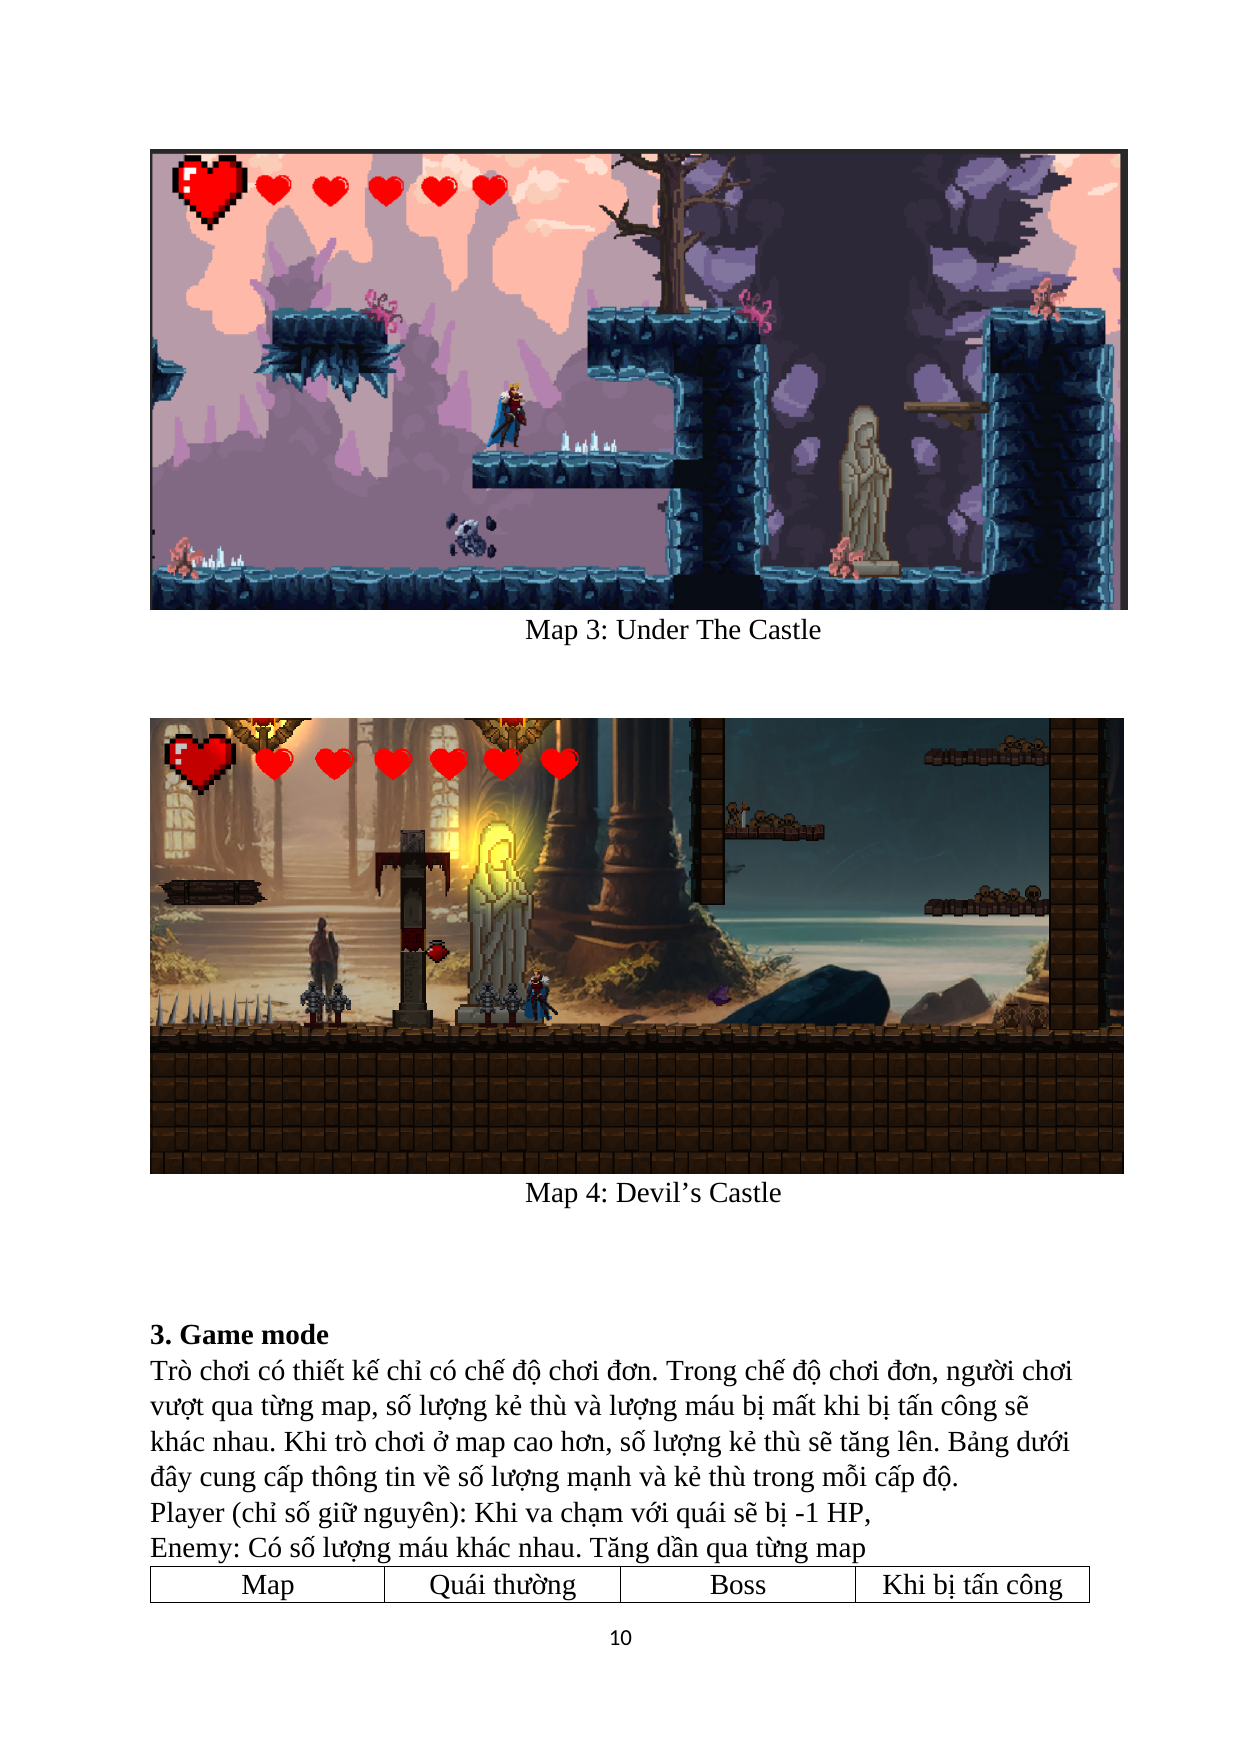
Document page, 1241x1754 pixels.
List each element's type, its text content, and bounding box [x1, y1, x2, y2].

text Enemy: Có số lượng máu khác nhau. Tăng dần qua từng map [150, 1531, 1090, 1564]
text Map 4: Devil’s Castle [150, 1175, 1090, 1209]
text Trò chơi có thiết kế chỉ có chế độ chơi đơn. Trong chế độ chơi đơn, người chơi vượt qua từng map, số lượng kẻ thù và lượng máu bị mất khi bị tấn công sẽ khác nhau. Khi trò chơi ở map cao hơn, số lượng kẻ thù sẽ tăng lên. Bảng dưới đây cung cấp thông tin về số lượng mạnh và kẻ thù trong mỗi cấp độ. [150, 1353, 1090, 1493]
picture [150, 149, 1128, 610]
table_header Quái thường [385, 1567, 620, 1602]
table_header Map [151, 1567, 384, 1602]
text Player (chỉ số giữ nguyên): Khi va chạm với quái sẽ bị -1 HP, [150, 1495, 1090, 1529]
picture [150, 718, 1124, 1174]
text Map 3: Under The Castle [150, 612, 1090, 645]
table_header Boss [621, 1567, 855, 1602]
table_header Khi bị tấn công [856, 1567, 1089, 1602]
text 3. Game mode [150, 1317, 1090, 1351]
